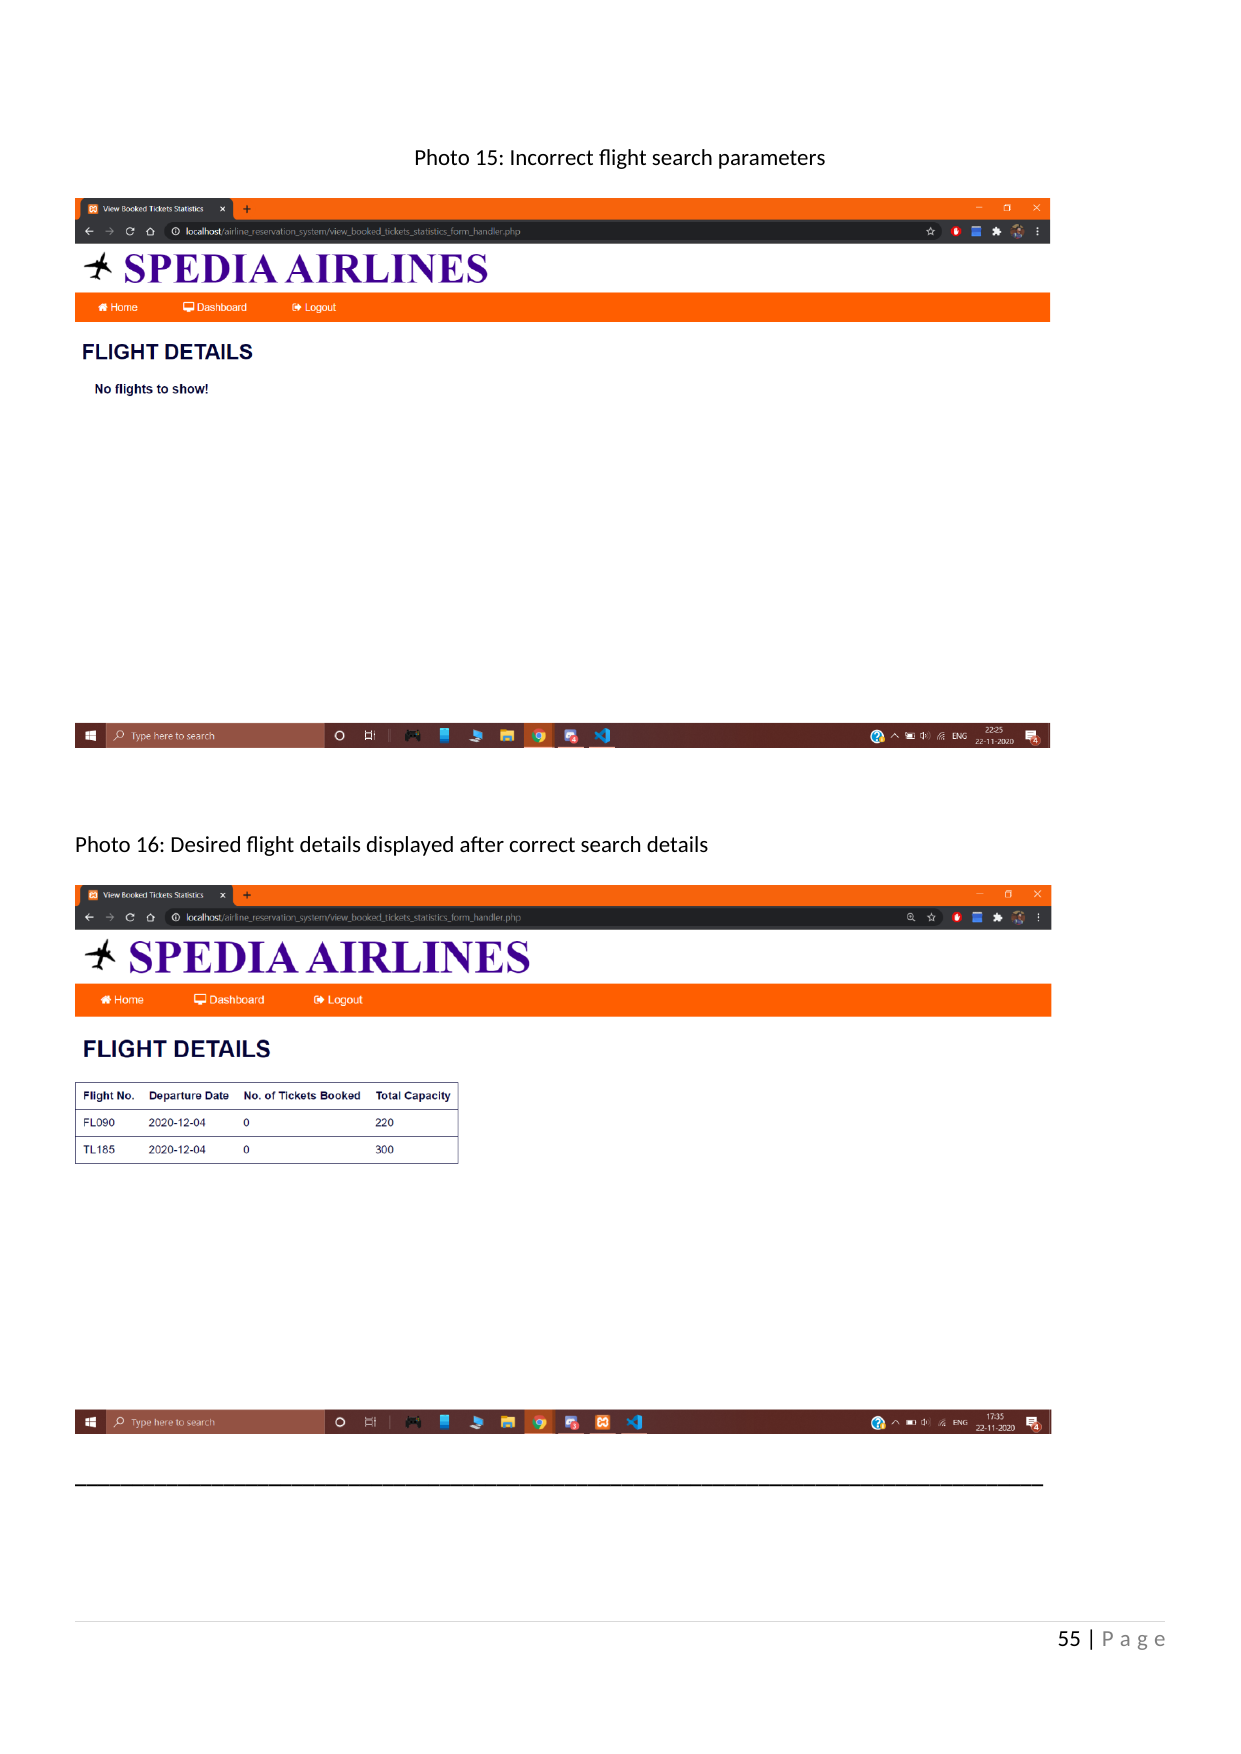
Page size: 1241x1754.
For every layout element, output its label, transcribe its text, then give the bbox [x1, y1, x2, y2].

text _____________________________________________________________________________________ [75, 1461, 1165, 1489]
text Photo 15: Incorrect flight search parameters [75, 143, 1165, 171]
text Photo 16: Desired flight details displayed after correct search details [75, 830, 1165, 858]
picture [75, 198, 1050, 748]
picture [75, 885, 1052, 1434]
